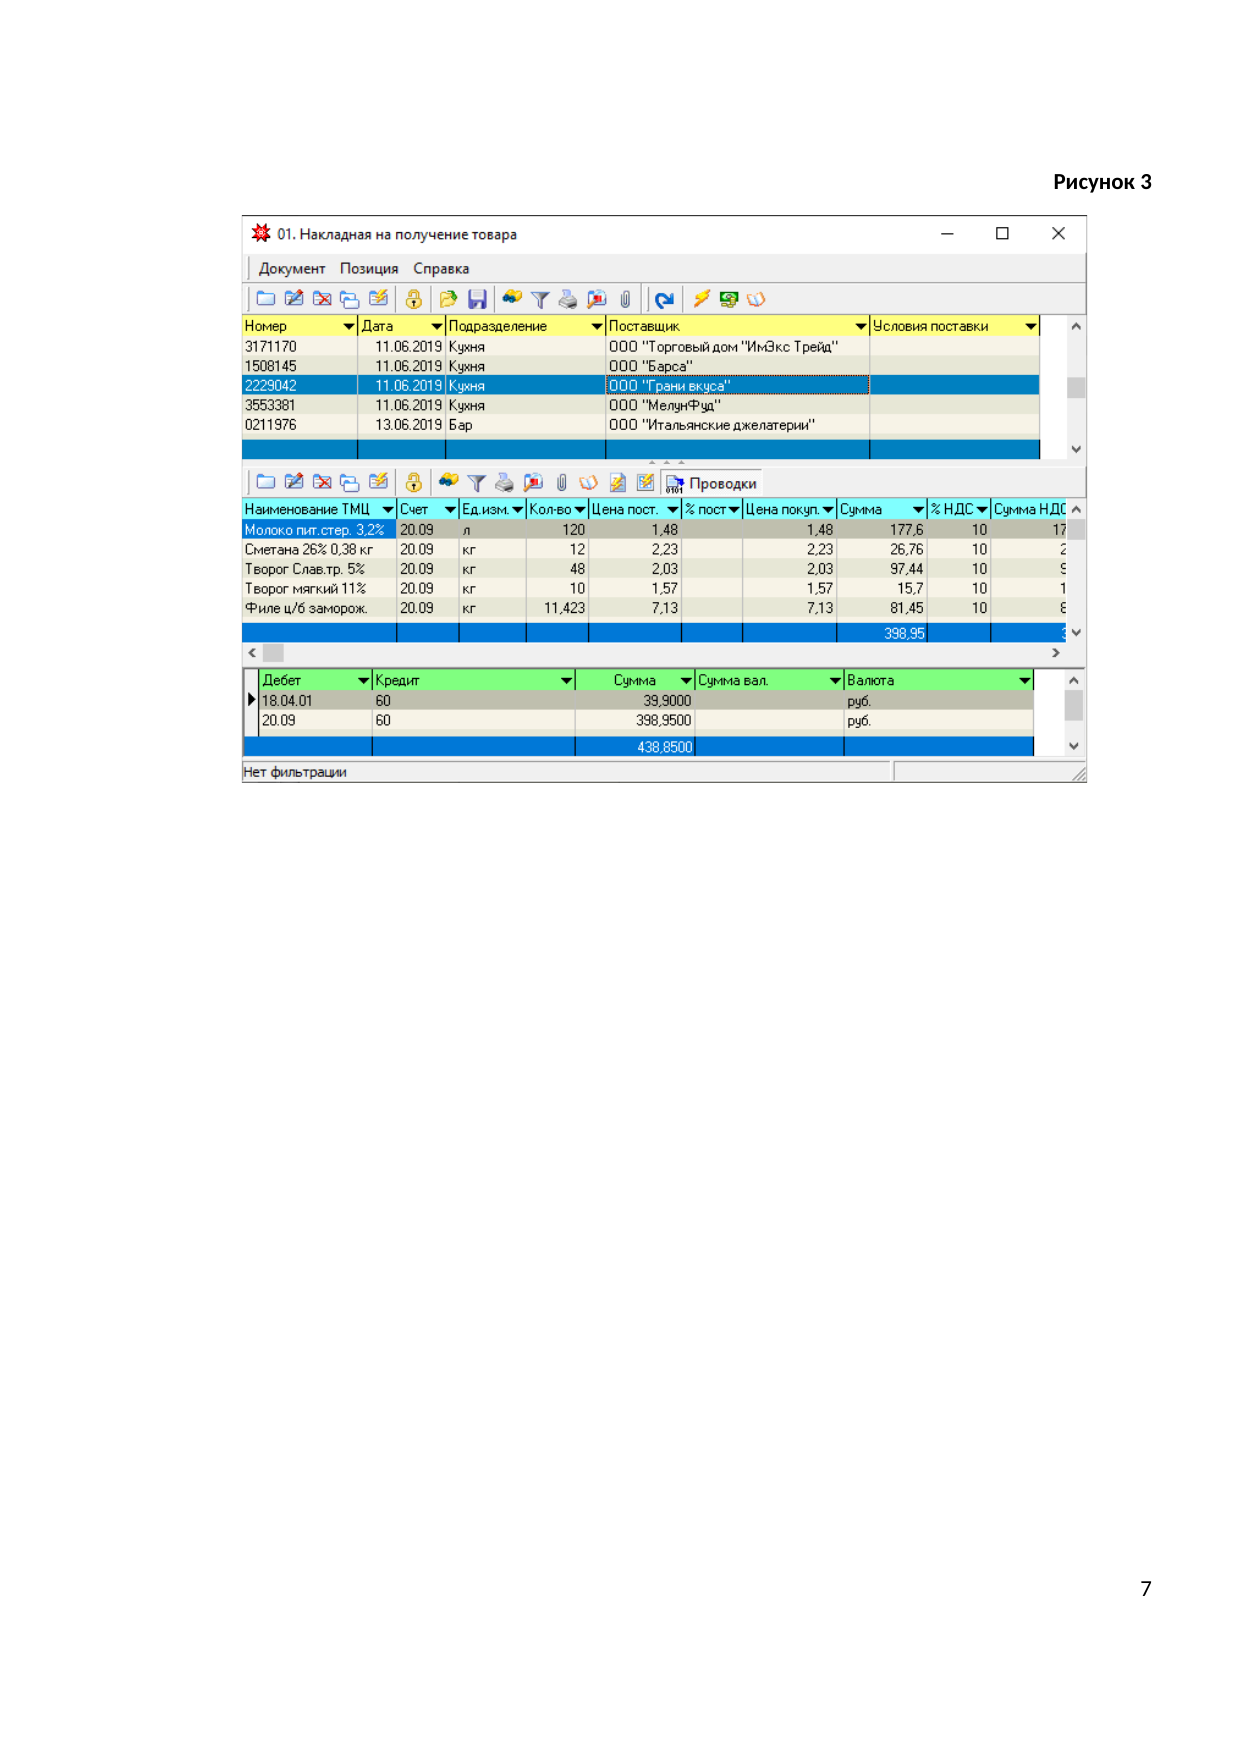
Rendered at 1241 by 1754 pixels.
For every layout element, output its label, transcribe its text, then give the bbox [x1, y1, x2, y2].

text Рисунок 3 [177, 167, 1152, 195]
picture [241, 215, 1088, 783]
